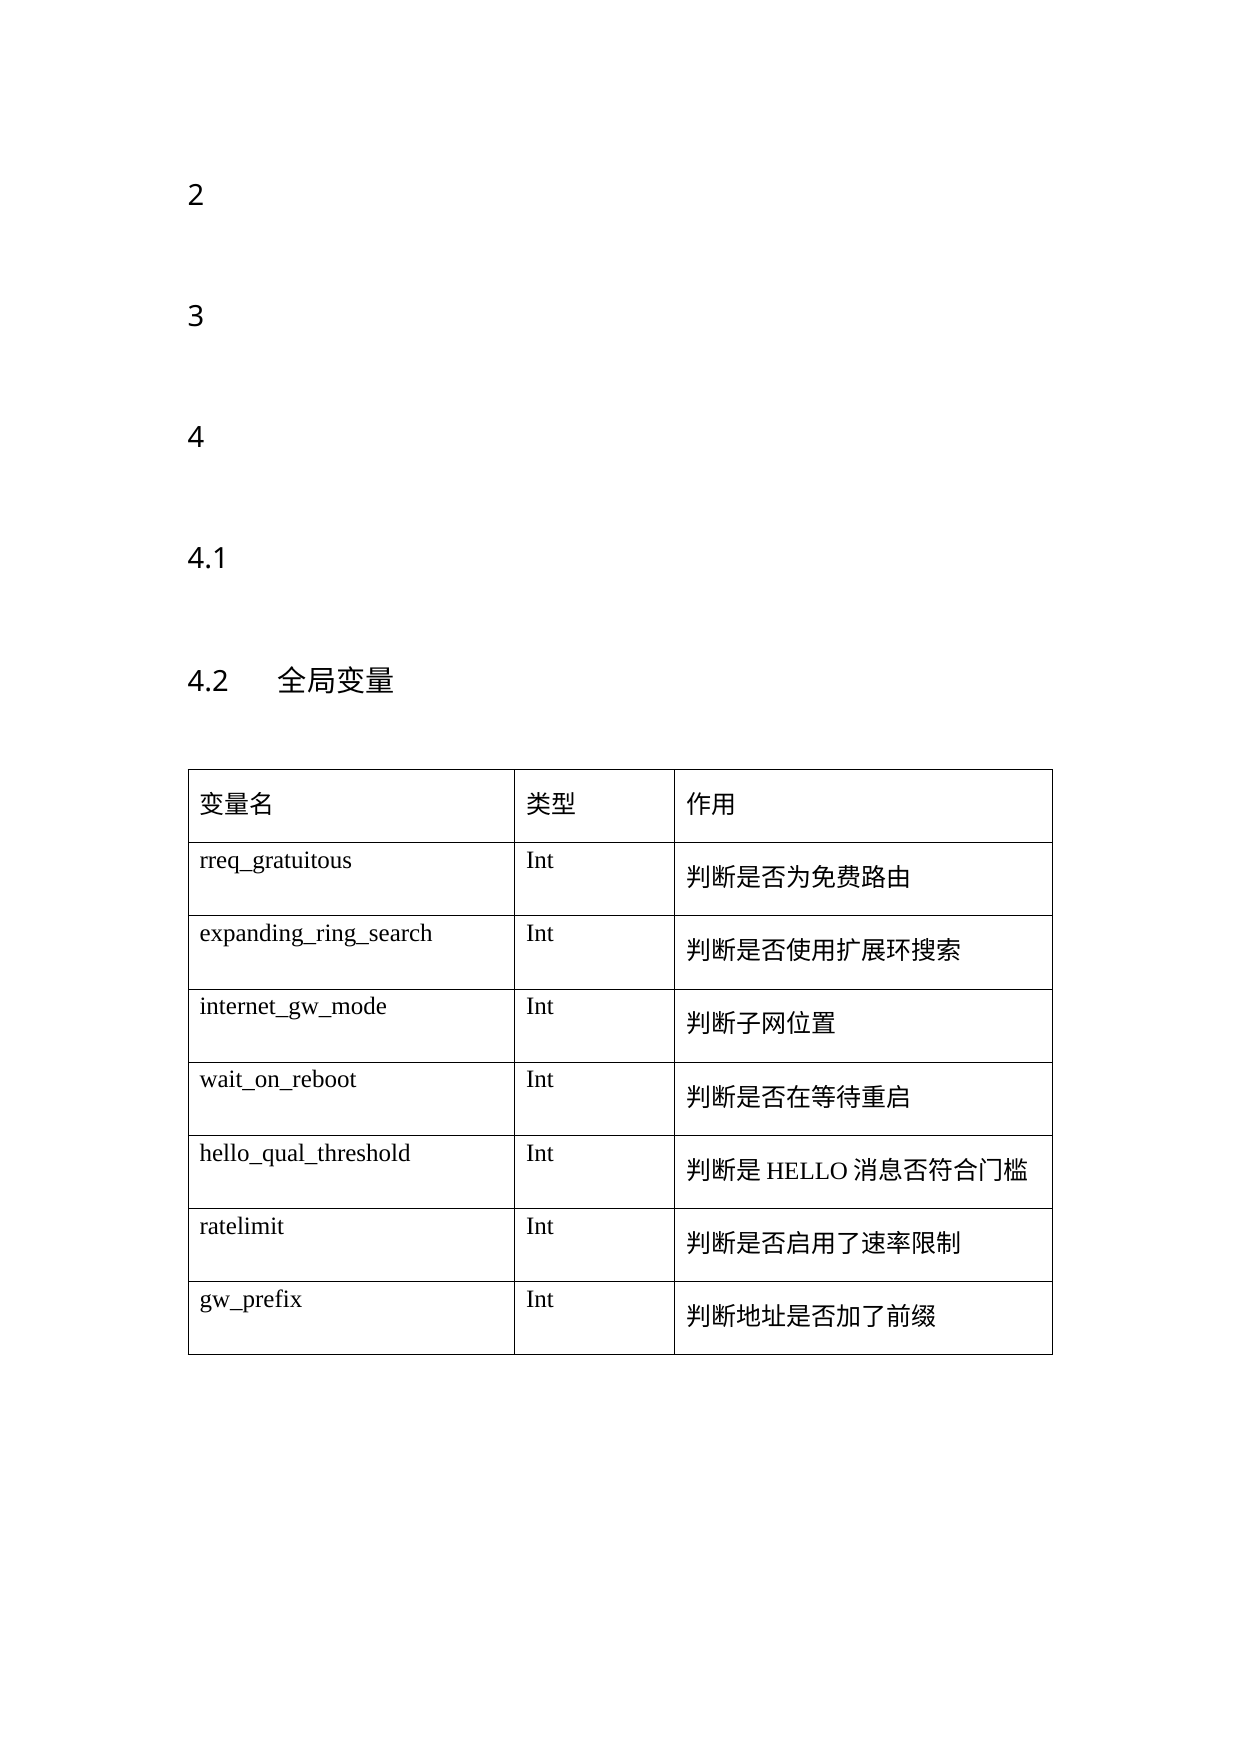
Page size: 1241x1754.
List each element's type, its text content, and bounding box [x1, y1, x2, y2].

table_cell wait_on_reboot [189, 1063, 514, 1135]
table_cell 判断是否使用扩展环搜索 [675, 916, 1052, 988]
table_cell Int [515, 916, 674, 988]
table_header 变量名 [189, 770, 514, 842]
table_header 类型 [515, 770, 674, 842]
table_cell ratelimit [189, 1209, 514, 1281]
table_cell Int [515, 1209, 674, 1281]
table_cell Int [515, 990, 674, 1062]
table_cell Int [515, 1282, 674, 1354]
table_cell Int [515, 1136, 674, 1208]
table_cell 判断是否启用了速率限制 [675, 1209, 1052, 1281]
table_cell Int [515, 843, 674, 915]
table_cell 判断是否为免费路由 [675, 843, 1052, 915]
table_cell internet_gw_mode [189, 990, 514, 1062]
table_cell 判断是否在等待重启 [675, 1063, 1052, 1135]
table_cell Int [515, 1063, 674, 1135]
table_cell 判断是HELLO消息否符合门槛 [675, 1136, 1052, 1208]
table_cell gw_prefix [189, 1282, 514, 1354]
table_cell hello_qual_threshold [189, 1136, 514, 1208]
table_cell expanding_ring_search [189, 916, 514, 988]
table_header 作用 [675, 770, 1052, 842]
subtitle 全局变量 [187, 646, 1053, 711]
table_cell 判断子网位置 [675, 990, 1052, 1062]
table_cell rreq_gratuitous [189, 843, 514, 915]
table_cell 判断地址是否加了前缀 [675, 1282, 1052, 1354]
